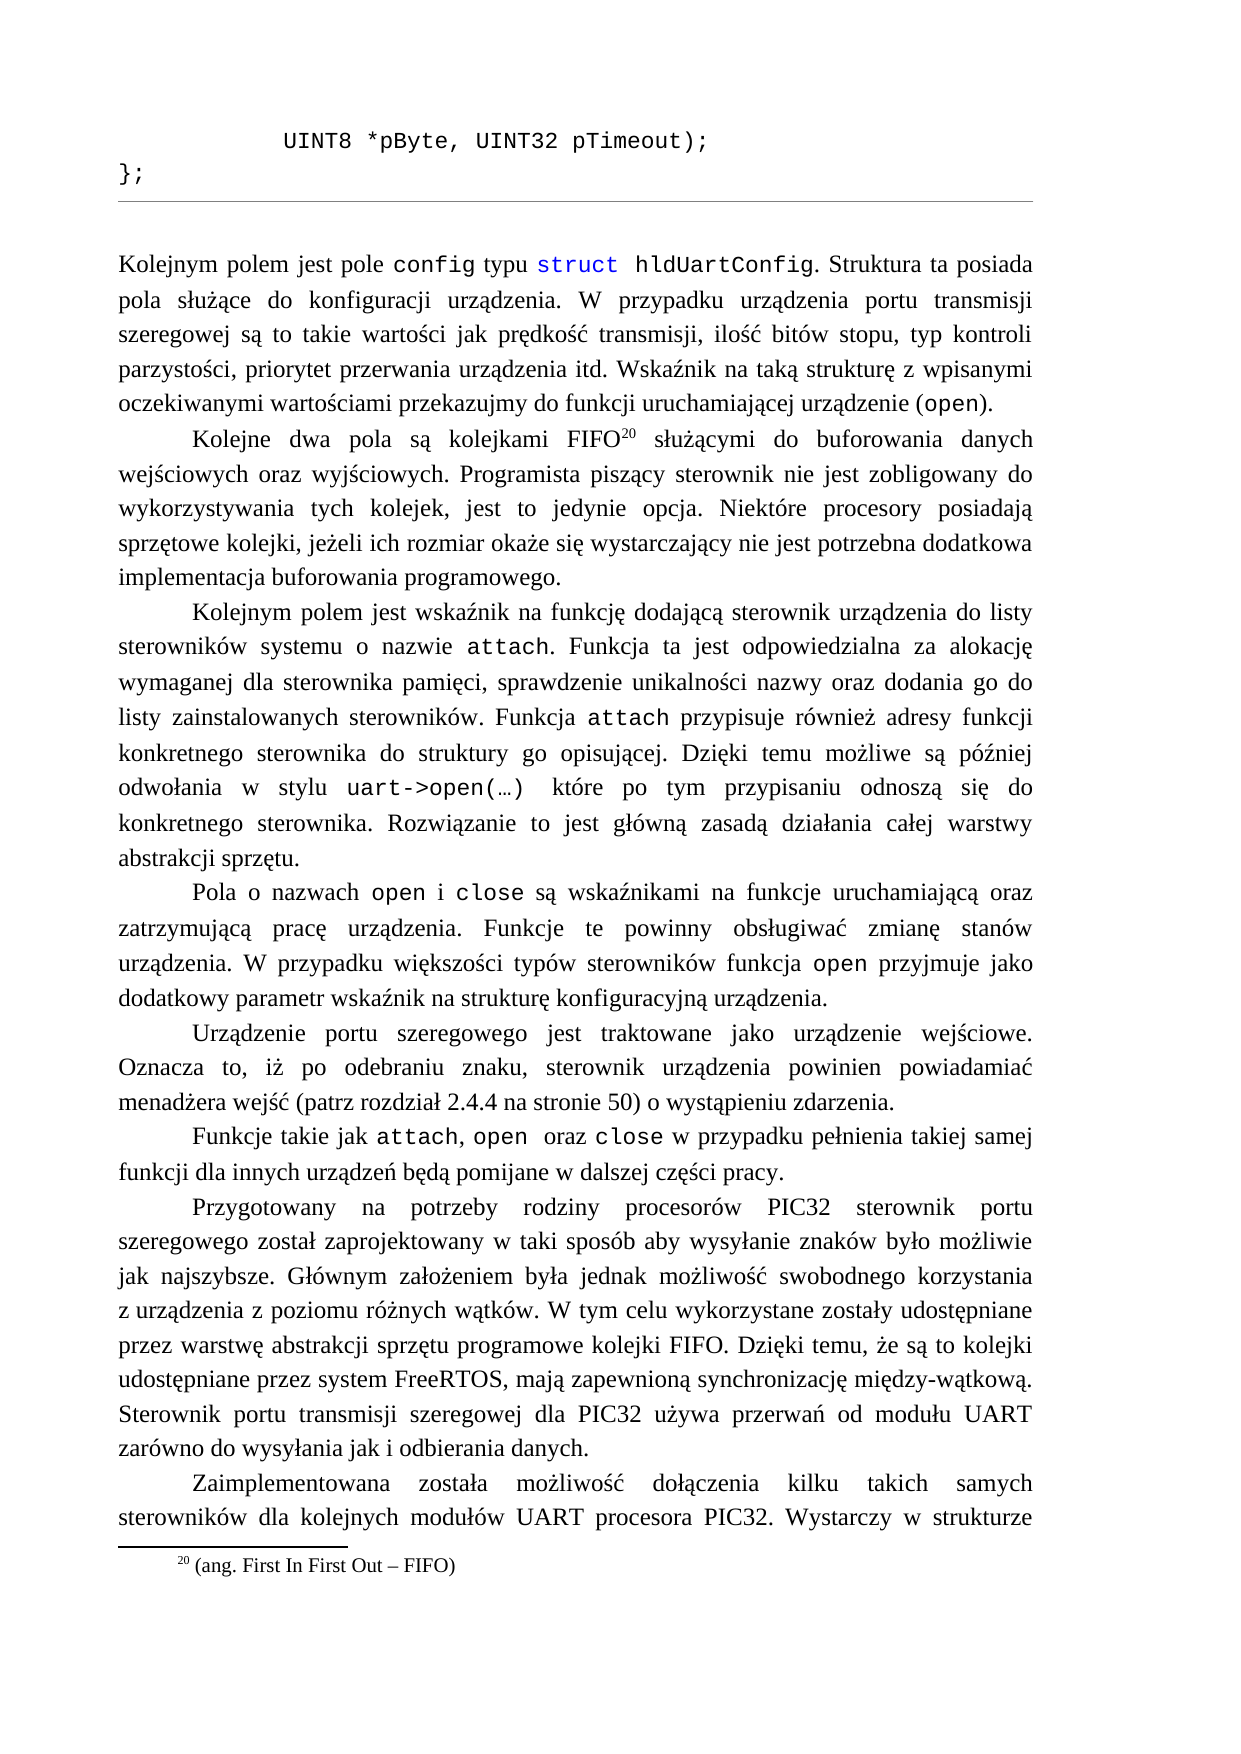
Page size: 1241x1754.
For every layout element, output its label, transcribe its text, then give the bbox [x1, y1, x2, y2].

text Kolejnym polem jest pole config typu struct hldUartConfig. Struktura ta posiada pola służące do konfiguracji urządzenia. W przypadku urządzenia portu transmisji szeregowej są to takie wartości jak prędkość transmisji, ilość bitów stopu, typ kontroli parzystości, priorytet przerwania urządzenia itd. Wskaźnik na taką strukturę z wpisanymi oczekiwanymi wartościami przekazujmy do funkcji uruchamiającej urządzenie (open). [118, 249, 1033, 418]
text Urządzenie portu szeregowego jest traktowane jako urządzenie wejściowe. Oznacza to, iż po odebraniu znaku, sterownik urządzenia powinien powiadamiać menadżera wejść (patrz rozdział 2.4.4 na stronie 49) o wystąpieniu zdarzenia. [118, 1018, 1033, 1116]
text Przygotowany na potrzeby rodziny procesorów PIC32 sterownik portu szeregowego został zaprojektowany w taki sposób aby wysyłanie znaków było możliwie jak najszybsze. Głównym założeniem była jednak możliwość swobodnego korzystania z urządzenia z poziomu różnych wątków. W tym celu wykorzystane zostały udostępniane przez warstwę abstrakcji sprzętu programowe kolejki FIFO. Dzięki temu, że są to kolejki udostępniane przez system FreeRTOS, mają zapewnioną synchronizację między-wątkową. Sterownik portu transmisji szeregowej dla PIC32 używa przerwań od modułu UART zarówno do wysyłania jak i odbierania danych. [118, 1192, 1033, 1462]
text Funkcje takie jak attach, open oraz close w przypadku pełnienia takiej samej funkcji dla innych urządzeń będą pomijane w dalszej części pracy. [118, 1121, 1033, 1186]
text Kolejnym polem jest wskaźnik na funkcję dodającą sterownik urządzenia do listy sterowników systemu o nazwie attach. Funkcja ta jest odpowiedzialna za alokację wymaganej dla sterownika pamięci, sprawdzenie unikalności nazwy oraz dodania go do listy zainstalowanych sterowników. Funkcja attach przypisuje również adresy funkcji konkretnego sterownika do struktury go opisującej. Dzięki temu możliwe są później odwołania w stylu uart->open(…) które po tym przypisaniu odnoszą się do konkretnego sterownika. Rozwiązanie to jest główną zasadą działania całej warstwy abstrakcji sprzętu. [118, 597, 1033, 871]
text }; [118, 161, 1033, 201]
text UINT8 *pByte, UINT32 pTimeout); [118, 130, 1033, 156]
text Kolejne dwa pola są kolejkami FIFO służącymi do buforowania danych wejściowych oraz wyjściowych. Programista piszący sterownik nie jest zobligowany do wykorzystywania tych kolejek, jest to jedynie opcja. Niektóre procesory posiadają sprzętowe kolejki, jeżeli ich rozmiar okaże się wystarczający nie jest potrzebna dodatkowa implementacja buforowania programowego. [118, 424, 1033, 591]
text Pola o nazwach open i close są wskaźnikami na funkcje uruchamiającą oraz zatrzymującą pracę urządzenia. Funkcje te powinny obsługiwać zmianę stanów urządzenia. W przypadku większości typów sterowników funkcja open przyjmuje jako dodatkowy parametr wskaźnik na strukturę konfiguracyjną urządzenia. [118, 877, 1033, 1012]
